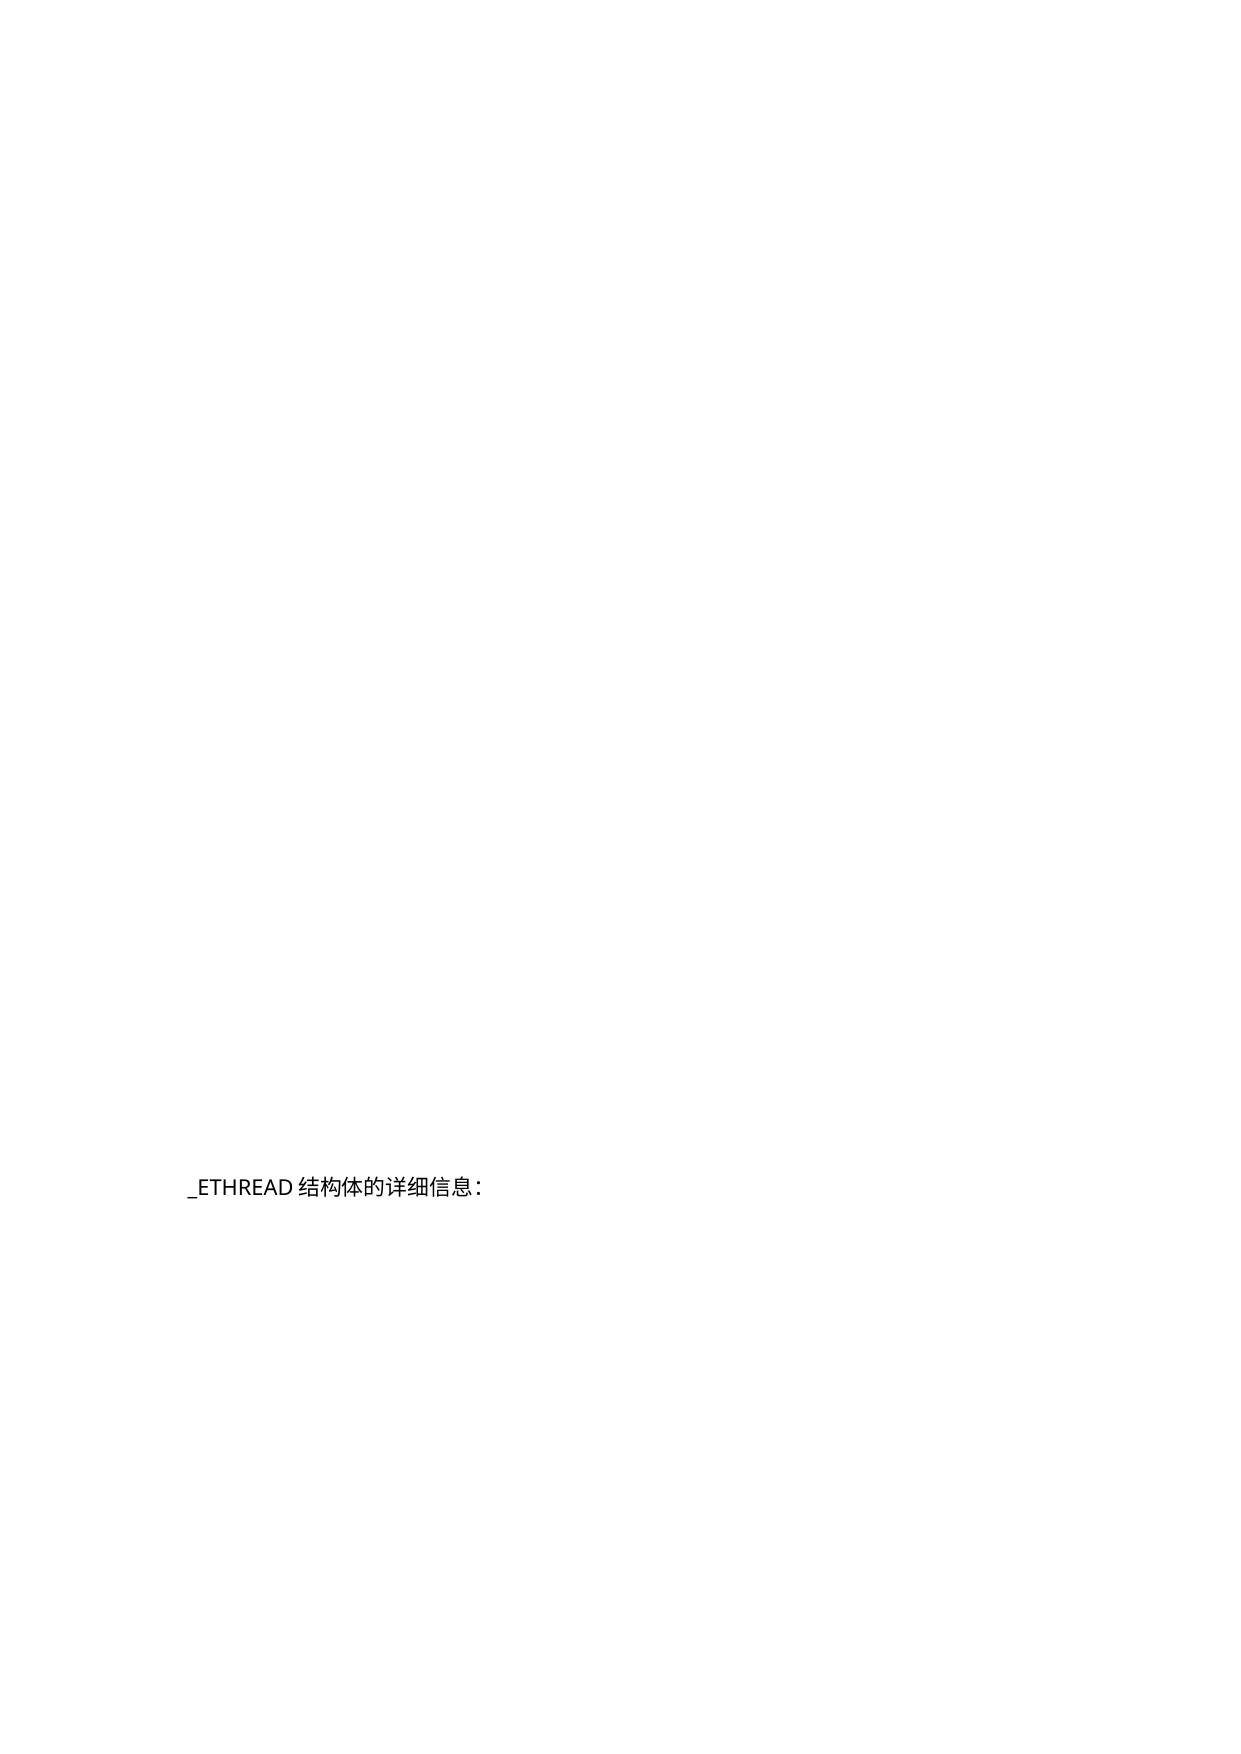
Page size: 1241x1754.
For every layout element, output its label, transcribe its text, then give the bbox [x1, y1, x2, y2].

text _ETHREAD结构体的详细信息： [187, 1169, 1053, 1202]
